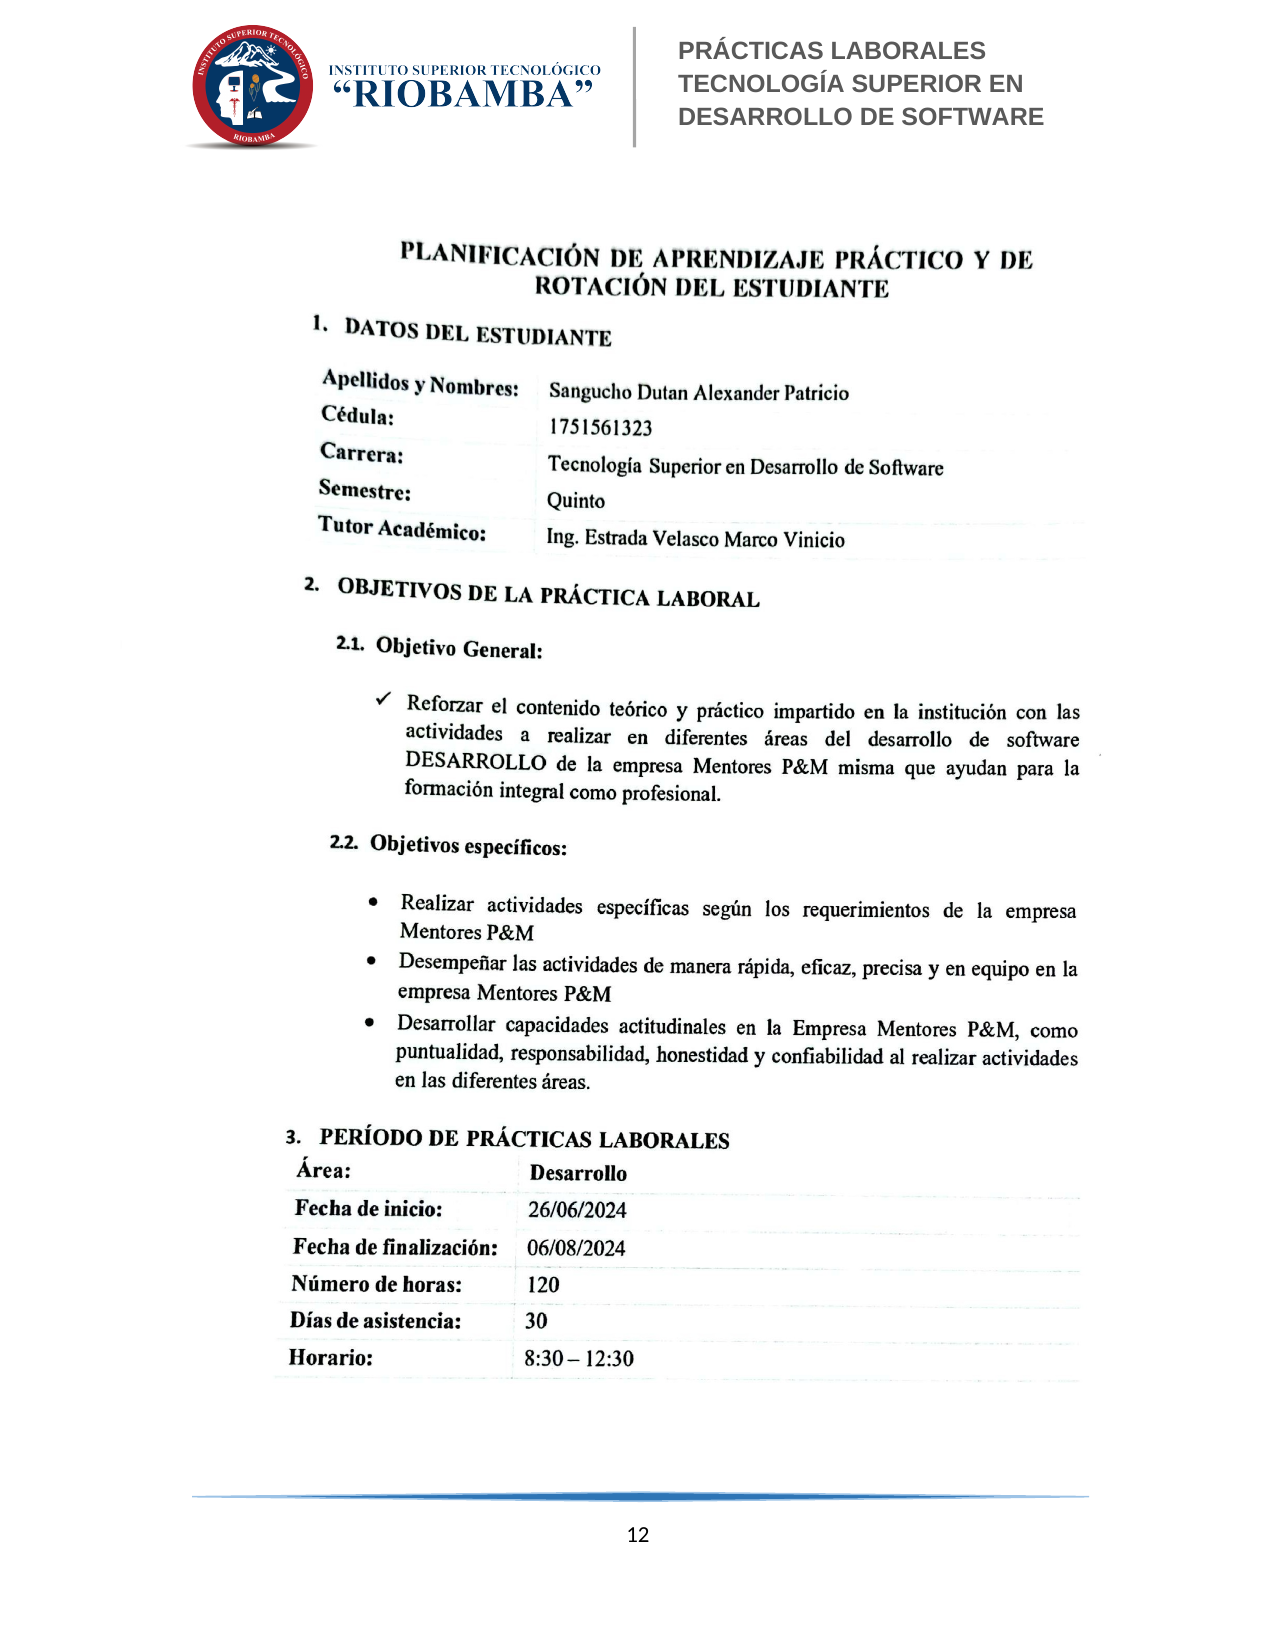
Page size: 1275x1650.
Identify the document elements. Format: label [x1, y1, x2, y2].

picture [120, 189, 1219, 1386]
picture [177, 21, 603, 155]
